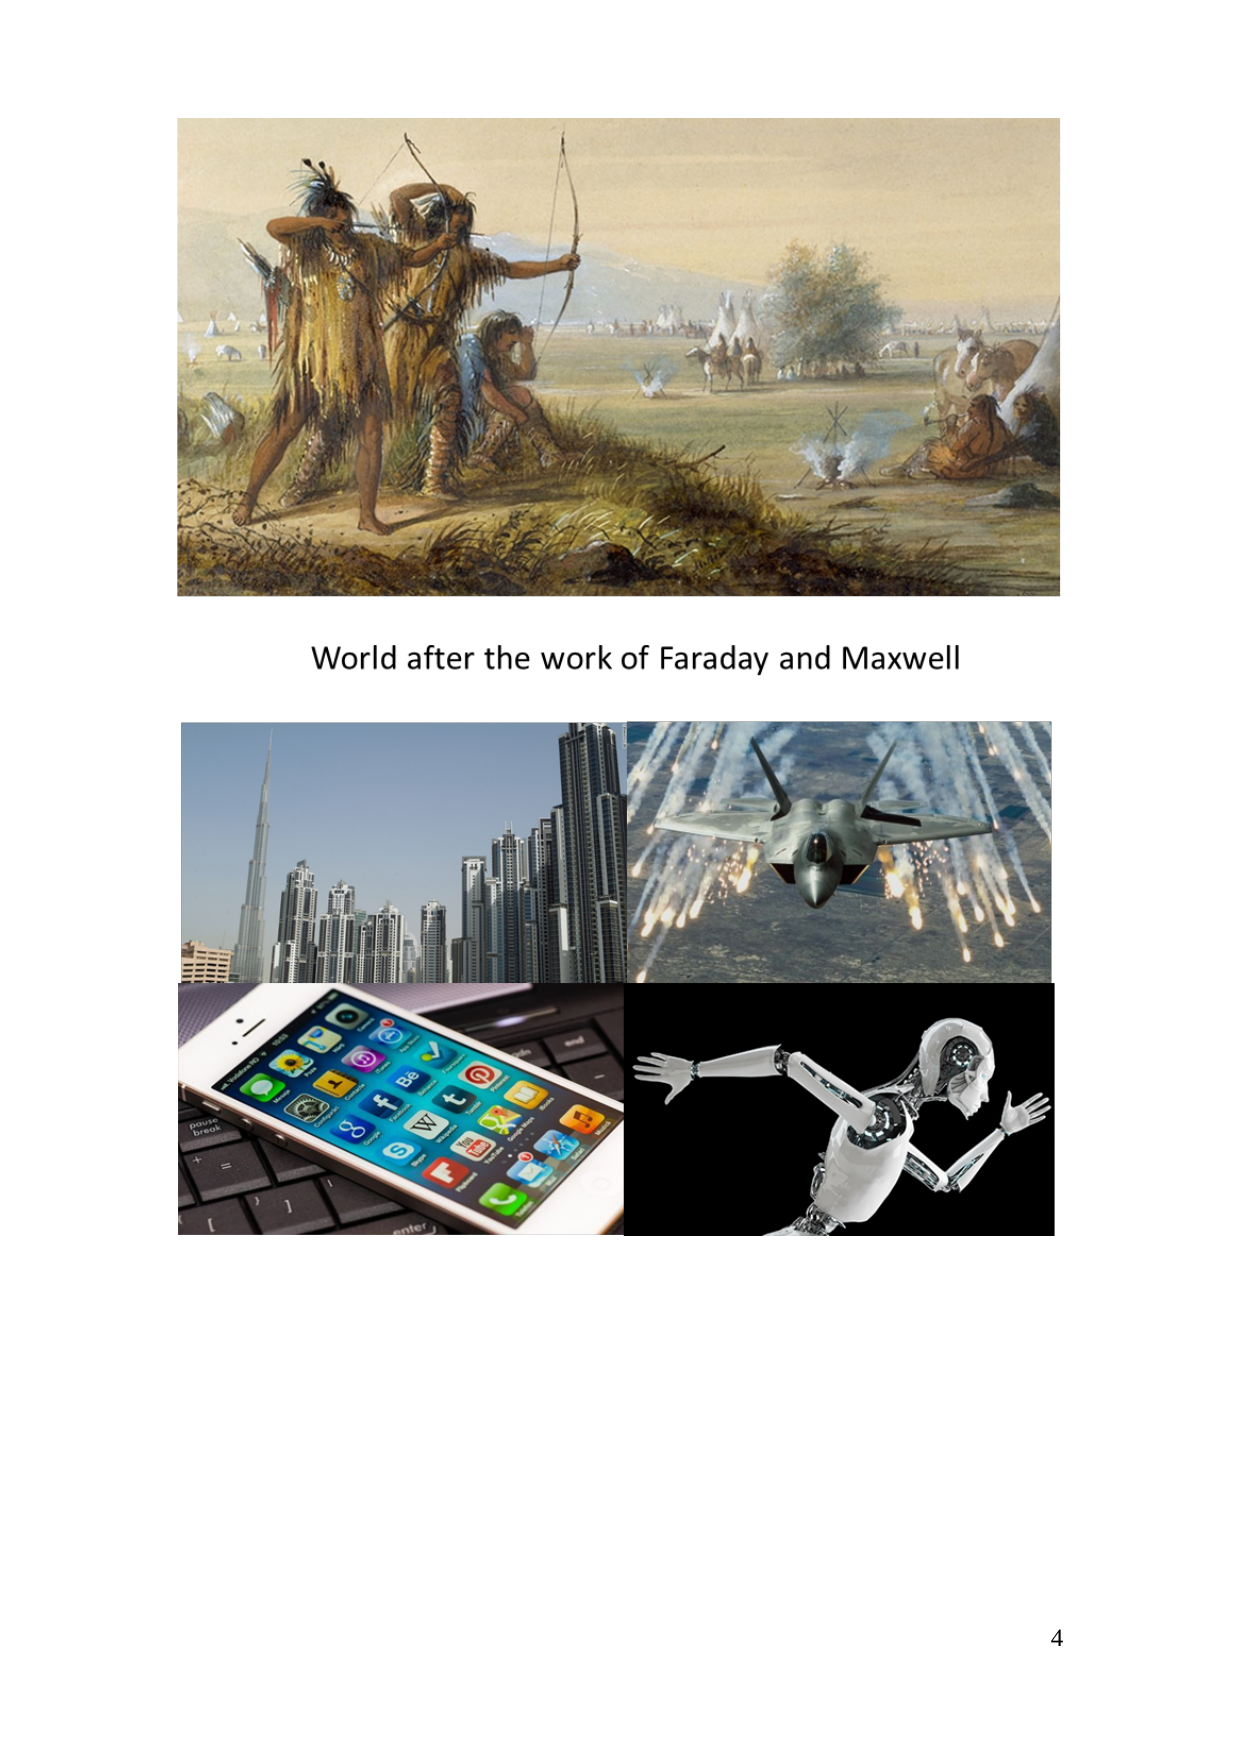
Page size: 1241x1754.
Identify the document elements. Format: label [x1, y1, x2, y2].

picture [177, 118, 1061, 1236]
